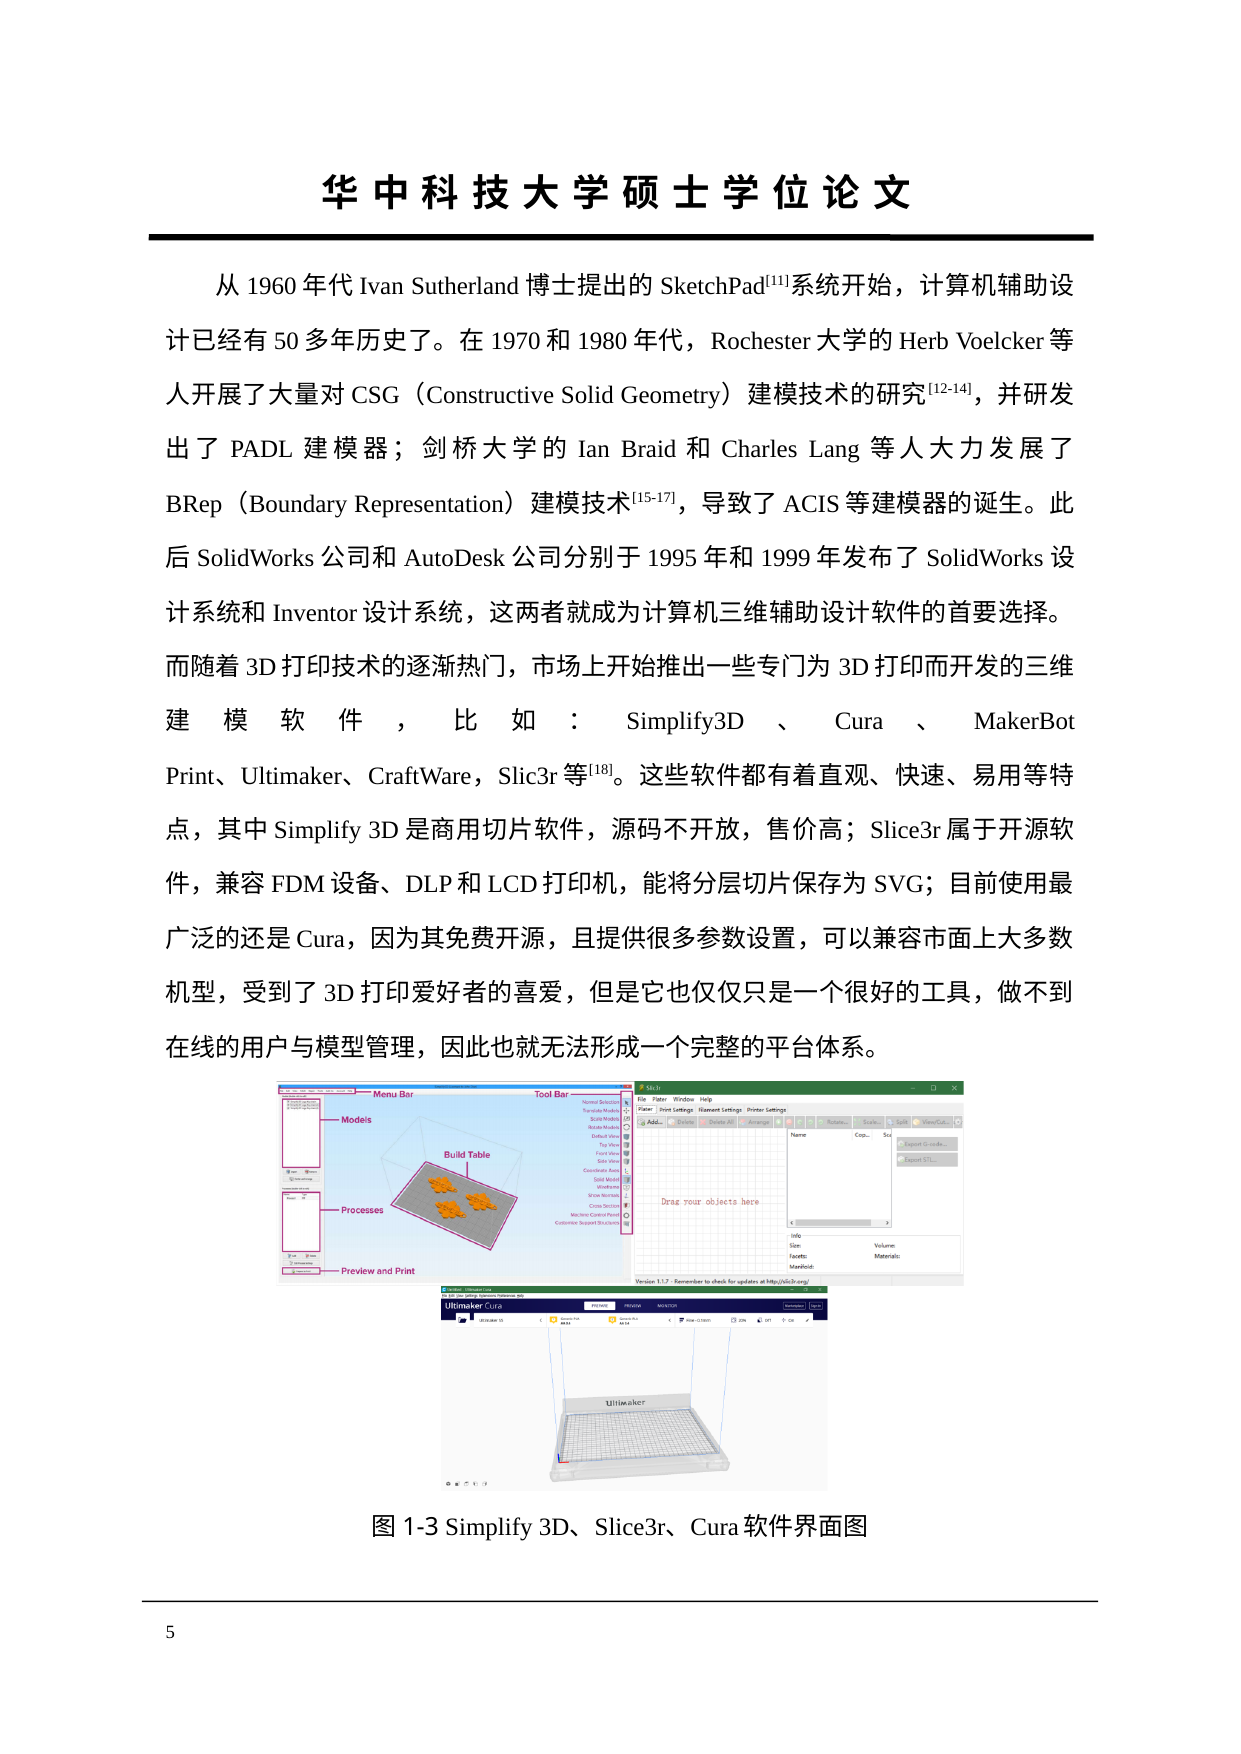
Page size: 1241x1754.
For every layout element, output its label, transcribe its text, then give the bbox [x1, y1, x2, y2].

text 从1960年代Ivan Sutherland博士提出的SketchPad[11]系统开始，计算机辅助设计已经有50多年历史了。在1970和1980年代，Rochester大学的Herb Voelcker等人开展了大量对CSG（Constructive Solid Geometry）建模技术的研究[12-14]，并研发出了PADL建模器；剑桥大学的Ian Braid和Charles Lang等人大力发展了BRep（Boundary Representation）建模技术[15-17]，导致了ACIS等建模器的诞生。此后SolidWorks公司和AutoDesk公司分别于1995年和1999年发布了SolidWorks设计系统和Inventor设计系统，这两者就成为计算机三维辅助设计软件的首要选择。而随着3D打印技术的逐渐热门，市场上开始推出一些专门为3D打印而开发的三维建模软件，比如：Simplify3D、Cura、MakerBot Print、Ultimaker、CraftWare，Slic3r等[18]。这些软件都有着直观、快速、易用等特点，其中Simplify 3D是商用切片软件，源码不开放，售价高；Slice3r属于开源软件，兼容FDM设备、DLP和LCD打印机，能将分层切片保存为SVG；目前使用最广泛的还是Cura，因为其免费开源，且提供很多参数设置，可以兼容市面上大多数机型，受到了3D打印爱好者的喜爱，但是它也仅仅只是一个很好的工具，做不到在线的用户与模型管理，因此也就无法形成一个完整的平台体系。 [165, 266, 1075, 1063]
text 图 1-3 Simplify 3D、Slice3r、Cura软件界面图 [165, 1506, 1075, 1542]
picture [276, 1081, 964, 1492]
